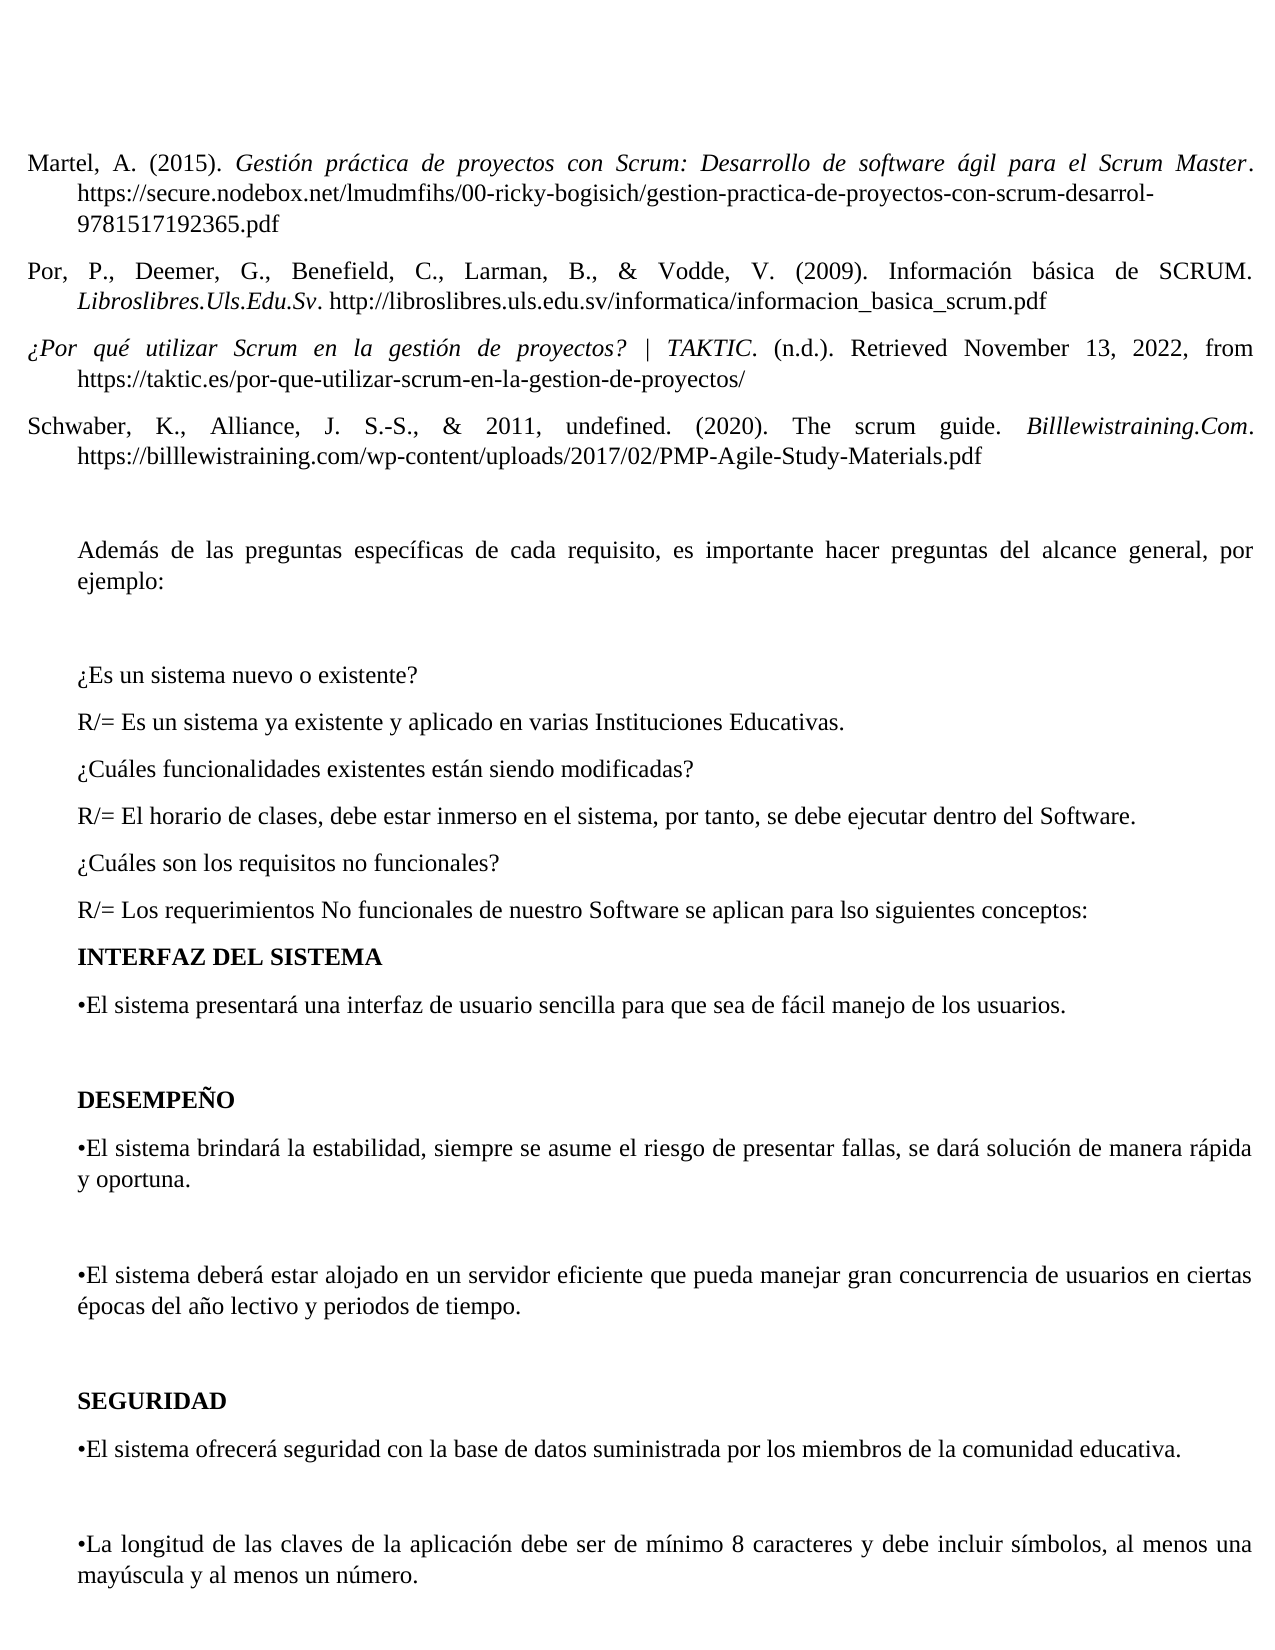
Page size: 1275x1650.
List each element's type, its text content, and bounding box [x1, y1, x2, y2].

text DESEMPEÑO [77, 1086, 1254, 1114]
text •El sistema deberá estar alojado en un servidor eficiente que pueda manejar gran concurrencia de usuarios en ciertas épocas del año lectivo y periodos de tiempo. [77, 1260, 1254, 1319]
text •El sistema brindará la estabilidad, siempre se asume el riesgo de presentar fallas, se dará solución de manera rápida y oportuna. [77, 1133, 1254, 1193]
text •El sistema ofrecerá seguridad con la base de datos suministrada por los miembros de la comunidad educativa. [77, 1434, 1254, 1463]
text •El sistema presentará una interfaz de usuario sencilla para que sea de fácil manejo de los usuarios. [77, 990, 1254, 1019]
text ¿Es un sistema nuevo o existente? [77, 660, 1254, 689]
text R/= El horario de clases, debe estar inmerso en el sistema, por tanto, se debe ejecutar dentro del Software. [77, 801, 1254, 830]
text ¿Cuáles son los requisitos no funcionales? [77, 848, 1254, 877]
text R/= Es un sistema ya existente y aplicado en varias Instituciones Educativas. [77, 707, 1254, 736]
text ¿Cuáles funcionalidades existentes están siendo modificadas? [77, 754, 1254, 783]
text Además de las preguntas específicas de cada requisito, es importante hacer preguntas del alcance general, por ejemplo: [77, 535, 1254, 594]
text R/= Los requerimientos No funcionales de nuestro Software se aplican para lso siguientes conceptos: [77, 895, 1254, 924]
text SEGURIDAD [77, 1386, 1254, 1415]
text INTERFAZ DEL SISTEMA [77, 942, 1254, 971]
text •La longitud de las claves de la aplicación debe ser de mínimo 8 caracteres y debe incluir símbolos, al menos una mayúscula y al menos un número. [77, 1529, 1254, 1589]
